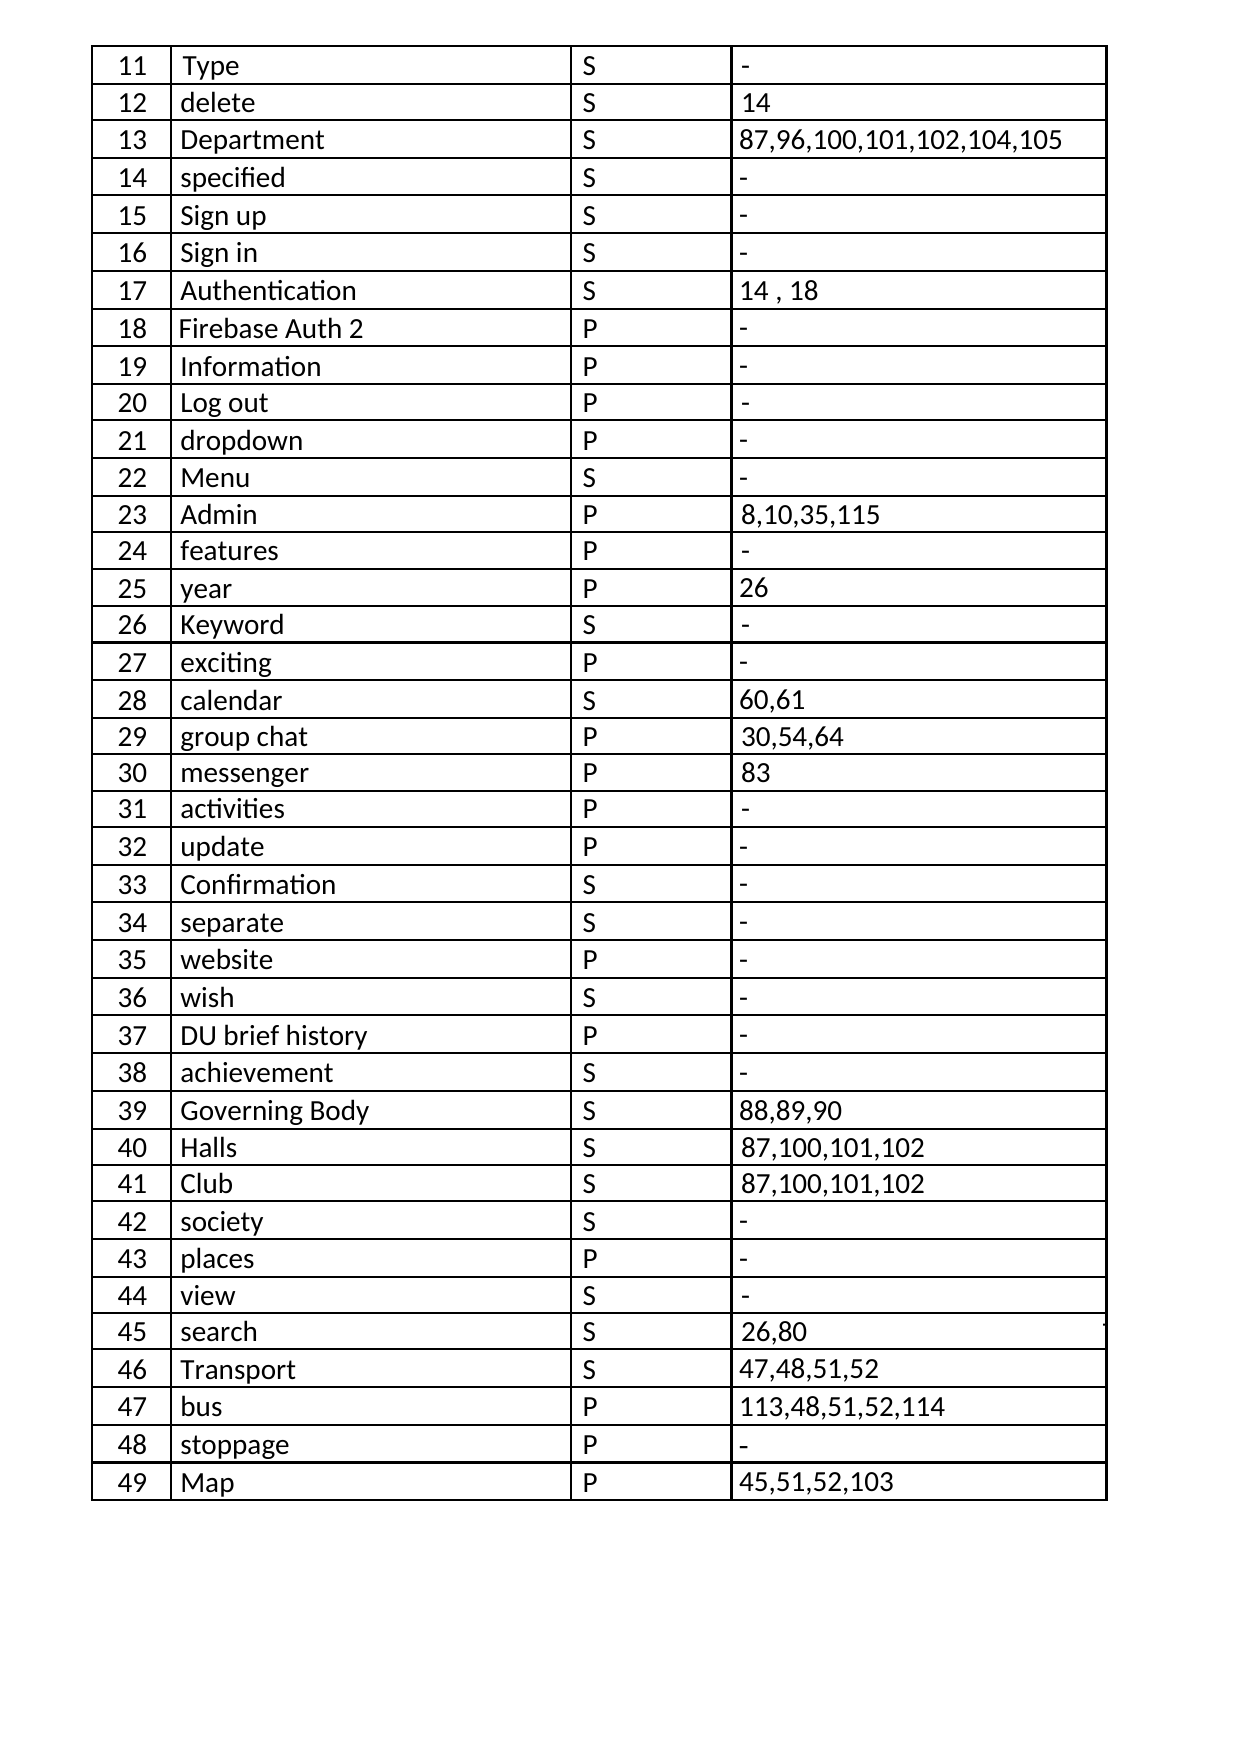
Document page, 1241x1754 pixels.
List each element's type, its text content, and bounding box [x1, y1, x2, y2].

table_cell 30,54,64 [733, 719, 1105, 753]
table_cell P [572, 421, 673, 457]
table_cell 39 [93, 1092, 170, 1127]
table_cell 26,80 [733, 1314, 1105, 1348]
table_header - [733, 47, 1105, 83]
table_cell specified [172, 159, 570, 194]
table_cell 45 [93, 1314, 170, 1348]
table_cell S [572, 1092, 673, 1127]
table_cell - [733, 1240, 1105, 1276]
table_cell - [733, 644, 1105, 679]
table_cell Department [172, 121, 570, 157]
table_cell DU brief history [172, 1016, 570, 1052]
table_cell 43 [93, 1240, 170, 1276]
table_cell 38 [93, 1054, 170, 1090]
table_cell 24 [93, 533, 170, 567]
table_cell [673, 792, 730, 826]
table_cell - [733, 866, 1105, 901]
table_cell P [572, 385, 673, 419]
table_cell P [572, 1426, 673, 1461]
table_cell S [572, 1202, 673, 1238]
table_cell [673, 1016, 730, 1052]
table_cell Transport [172, 1350, 570, 1386]
table_cell - [733, 385, 1105, 419]
table_cell [673, 607, 730, 641]
table_cell - [733, 347, 1105, 383]
table_cell - [733, 533, 1105, 567]
table_cell P [572, 1240, 673, 1276]
table_header S [572, 47, 673, 83]
table_cell P [572, 310, 673, 345]
table_cell P [572, 828, 673, 863]
table_cell P [572, 570, 673, 605]
table_cell S [572, 681, 673, 717]
table_cell Firebase Auth 2 [172, 310, 570, 345]
table_cell 113,48,51,52,114 [733, 1388, 1105, 1424]
table_cell [673, 1426, 730, 1461]
table_cell 87,96,100,101,102,104,105 [733, 121, 1105, 157]
table_cell Authentication [172, 272, 570, 307]
table_cell activities [172, 792, 570, 826]
table_cell 45,51,52,103 [733, 1464, 1105, 1499]
table_cell S [572, 85, 673, 119]
table_cell Club [172, 1166, 570, 1200]
table_cell dropdown [172, 421, 570, 457]
table_cell 17 [93, 272, 170, 307]
table_cell S [572, 159, 673, 194]
table_cell 35 [93, 941, 170, 977]
table_cell Menu [172, 459, 570, 495]
table_cell [673, 459, 730, 495]
table_cell [673, 497, 730, 531]
table_cell delete [172, 85, 570, 119]
table_cell Admin [172, 497, 570, 531]
table_cell [673, 196, 730, 232]
table_cell - [733, 792, 1105, 826]
table_cell search [172, 1314, 570, 1348]
table_cell - [733, 1278, 1105, 1312]
table_cell 60,61 [733, 681, 1105, 717]
table_cell [673, 719, 730, 753]
table_cell P [572, 1464, 673, 1499]
table_cell [673, 234, 730, 270]
table_cell [673, 310, 730, 345]
table_cell [673, 1388, 730, 1424]
table_cell - [733, 310, 1105, 345]
table_cell 14 [733, 85, 1105, 119]
table_cell - [733, 234, 1105, 270]
table_cell S [572, 607, 673, 641]
table_cell [733, 1426, 1105, 1461]
table_cell - [733, 979, 1105, 1014]
table_cell 23 [93, 497, 170, 531]
table_cell S [572, 903, 673, 939]
table_cell [673, 85, 730, 119]
table_cell 33 [93, 866, 170, 901]
table_cell Halls [172, 1130, 570, 1164]
table_cell - [733, 941, 1105, 977]
table_cell - [733, 1202, 1105, 1238]
table_cell 31 [93, 792, 170, 826]
table_cell [673, 828, 730, 863]
table_cell [673, 903, 730, 939]
table_cell 19 [93, 347, 170, 383]
table_cell 87,100,101,102 [733, 1166, 1105, 1200]
table_cell stoppage [172, 1426, 570, 1461]
table_cell 36 [93, 979, 170, 1014]
table_cell - [733, 159, 1105, 194]
table_cell update [172, 828, 570, 863]
table_cell 47 [93, 1388, 170, 1424]
table_cell year [172, 570, 570, 605]
table_cell 32 [93, 828, 170, 863]
table_cell 87,100,101,102 [733, 1130, 1105, 1164]
table_cell calendar [172, 681, 570, 717]
table_cell 18 [93, 310, 170, 345]
table_cell S [572, 1130, 673, 1164]
table_cell S [572, 121, 673, 157]
table_header 11 [93, 47, 170, 83]
table_cell S [572, 979, 673, 1014]
table_cell achievement [172, 1054, 570, 1090]
table_cell website [172, 941, 570, 977]
table_cell - [733, 1016, 1105, 1052]
table_cell 41 [93, 1166, 170, 1200]
table_cell places [172, 1240, 570, 1276]
table_cell S [572, 272, 673, 307]
table_cell 46 [93, 1350, 170, 1386]
table_cell [673, 979, 730, 1014]
table_cell P [572, 719, 673, 753]
table_cell - [733, 1054, 1105, 1090]
table_cell [673, 941, 730, 977]
table_cell S [572, 1054, 673, 1090]
table_cell Log out [172, 385, 570, 419]
table_header Type [172, 47, 570, 83]
table_cell 42 [93, 1202, 170, 1238]
table_cell 47,48,51,52 [733, 1350, 1105, 1386]
table_cell [673, 385, 730, 419]
table_cell 27 [93, 644, 170, 679]
table_cell 48 [93, 1426, 170, 1461]
table_cell 8,10,35,115 [733, 497, 1105, 531]
table_cell [673, 1166, 730, 1200]
table_cell 12 [93, 85, 170, 119]
table_cell - [733, 903, 1105, 939]
table_cell exciting [172, 644, 570, 679]
table_cell 14 [93, 159, 170, 194]
table_cell Sign up [172, 196, 570, 232]
table_cell - [733, 196, 1105, 232]
table_cell Information [172, 347, 570, 383]
table_cell [673, 159, 730, 194]
table_cell [673, 1464, 730, 1499]
table_cell 40 [93, 1130, 170, 1164]
table_cell [673, 1202, 730, 1238]
table_cell 44 [93, 1278, 170, 1312]
table_cell bus [172, 1388, 570, 1424]
table_cell [673, 1130, 730, 1164]
table_cell group chat [172, 719, 570, 753]
table_cell [673, 121, 730, 157]
table_cell 83 [733, 755, 1105, 789]
table_cell - [733, 459, 1105, 495]
table_cell P [572, 792, 673, 826]
table_cell [673, 644, 730, 679]
table_cell 26 [93, 607, 170, 641]
table_cell [673, 1054, 730, 1090]
table_cell [673, 533, 730, 567]
table_cell - [733, 828, 1105, 863]
table_cell P [572, 497, 673, 531]
table_cell P [572, 347, 673, 383]
table_cell - [733, 421, 1105, 457]
table_cell 34 [93, 903, 170, 939]
table_cell 88,89,90 [733, 1092, 1105, 1127]
table_cell [673, 1314, 730, 1348]
table_header [673, 47, 730, 83]
table_cell S [572, 1278, 673, 1312]
table_cell [673, 866, 730, 901]
table_cell [673, 347, 730, 383]
table_cell 28 [93, 681, 170, 717]
table_cell P [572, 1388, 673, 1424]
table_cell 25 [93, 570, 170, 605]
table_cell Confirmation [172, 866, 570, 901]
table_cell S [572, 1350, 673, 1386]
table_cell 21 [93, 421, 170, 457]
table_cell P [572, 644, 673, 679]
table_cell Sign in [172, 234, 570, 270]
table_cell S [572, 866, 673, 901]
table_cell 22 [93, 459, 170, 495]
table_cell [673, 421, 730, 457]
table_cell [673, 1278, 730, 1312]
table_cell S [572, 1314, 673, 1348]
table_cell [673, 1350, 730, 1386]
table_cell [673, 1092, 730, 1127]
table_cell [673, 681, 730, 717]
table_cell 26 [733, 570, 1105, 605]
table_cell P [572, 755, 673, 789]
table_cell [673, 1240, 730, 1276]
table_cell S [572, 234, 673, 270]
table_cell features [172, 533, 570, 567]
table_cell [673, 755, 730, 789]
table_cell 29 [93, 719, 170, 753]
table_cell messenger [172, 755, 570, 789]
table_cell S [572, 1166, 673, 1200]
table_cell [673, 272, 730, 307]
table_cell 20 [93, 385, 170, 419]
table_cell 30 [93, 755, 170, 789]
table_cell 49 [93, 1464, 170, 1499]
table_cell view [172, 1278, 570, 1312]
table_cell 13 [93, 121, 170, 157]
table_cell 16 [93, 234, 170, 270]
table_cell Keyword [172, 607, 570, 641]
table_cell Map [172, 1464, 570, 1499]
table_cell P [572, 941, 673, 977]
table_cell 37 [93, 1016, 170, 1052]
table_cell separate [172, 903, 570, 939]
table_cell society [172, 1202, 570, 1238]
table_cell wish [172, 979, 570, 1014]
table_cell [673, 570, 730, 605]
table_cell - [733, 607, 1105, 641]
table_cell P [572, 1016, 673, 1052]
table_cell S [572, 196, 673, 232]
table_cell S [572, 459, 673, 495]
table_cell Governing Body [172, 1092, 570, 1127]
table_cell 15 [93, 196, 170, 232]
table_cell P [572, 533, 673, 567]
table_cell 14 , 18 [733, 272, 1105, 307]
